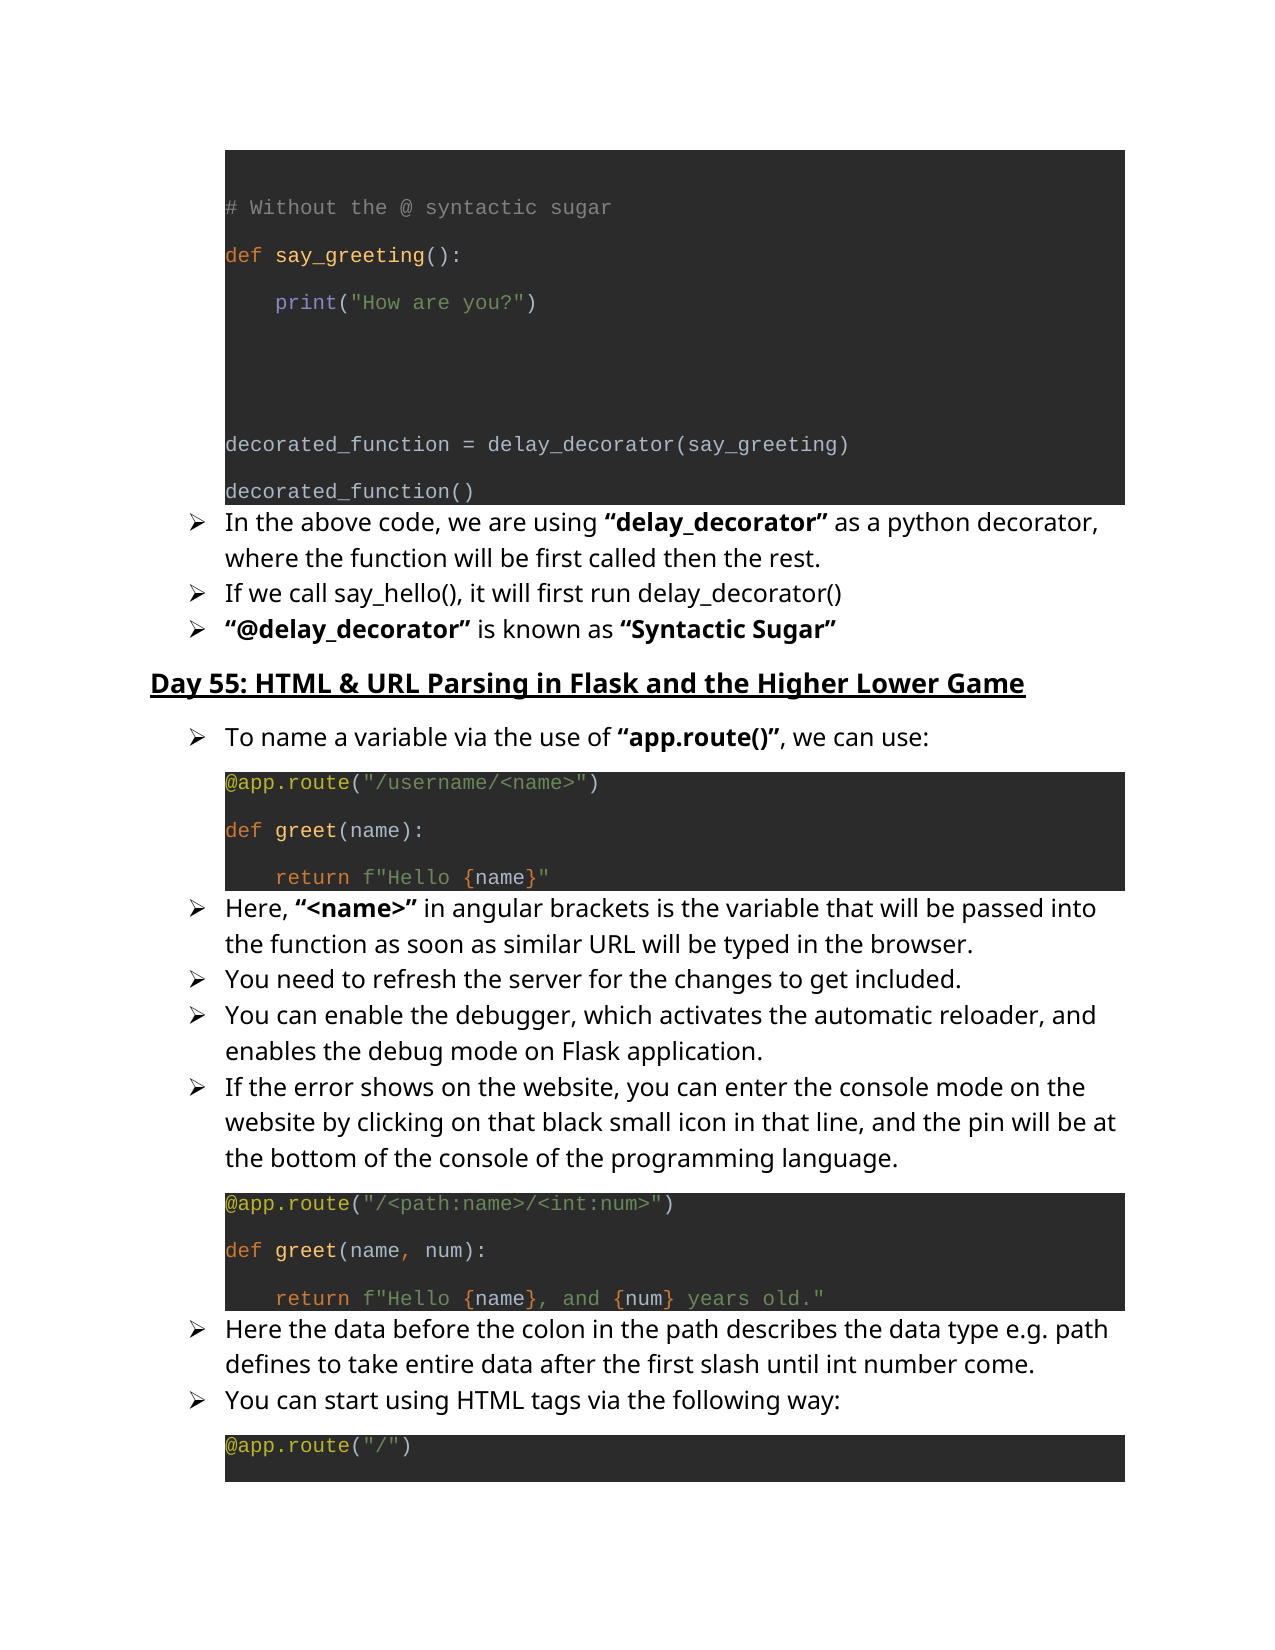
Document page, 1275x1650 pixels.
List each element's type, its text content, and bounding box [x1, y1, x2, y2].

text Day 55: HTML & URL Parsing in Flask and the Higher Lower Game [150, 664, 1125, 701]
text @app.route("/username/<name>") [225, 772, 1125, 820]
list If we call say_hello(), it will first run delay_decorator() [187, 576, 1125, 610]
list In the above code, we are using “delay_decorator” as a python decorator, where the function will be first called then the rest. [187, 505, 1125, 574]
list Here the data before the colon in the path describes the data type e.g. path defines to take entire data after the first slash until int number come. [187, 1311, 1125, 1381]
list You need to refresh the server for the changes to get included. [187, 962, 1125, 996]
text decorated_function() [225, 481, 1125, 505]
text def greet(name, num): [225, 1240, 1125, 1288]
list If the error shows on the website, you can enter the console mode on the website by clicking on that black small icon in that line, and the pin will be at the bottom of the console of the programming language. [187, 1069, 1125, 1175]
text print("How are you?") [225, 292, 1125, 339]
list To name a variable via the use of “app.route()”, we can use: [187, 720, 1125, 754]
text def say_greeting(): [225, 244, 1125, 292]
list Here, “<name>” in angular brackets is the variable that will be passed into the function as soon as similar URL will be typed in the browser. [187, 891, 1125, 960]
list You can start using HTML tags via the following way: [187, 1383, 1125, 1417]
text return f"Hello {name}" [225, 867, 1125, 891]
text # Without the @ syntactic sugar [225, 197, 1125, 244]
text @app.route("/") [225, 1435, 1125, 1482]
text decorated_function = delay_decorator(say_greeting) [225, 434, 1125, 481]
text @app.route("/<path:name>/<int:num>") [225, 1193, 1125, 1240]
list “@delay_decorator” is known as “Syntactic Sugar” [187, 612, 1125, 646]
text def greet(name): [225, 820, 1125, 867]
text return f"Hello {name}, and {num} years old." [225, 1288, 1125, 1311]
list You can enable the debugger, which activates the automatic reloader, and enables the debug mode on Flask application. [187, 998, 1125, 1068]
